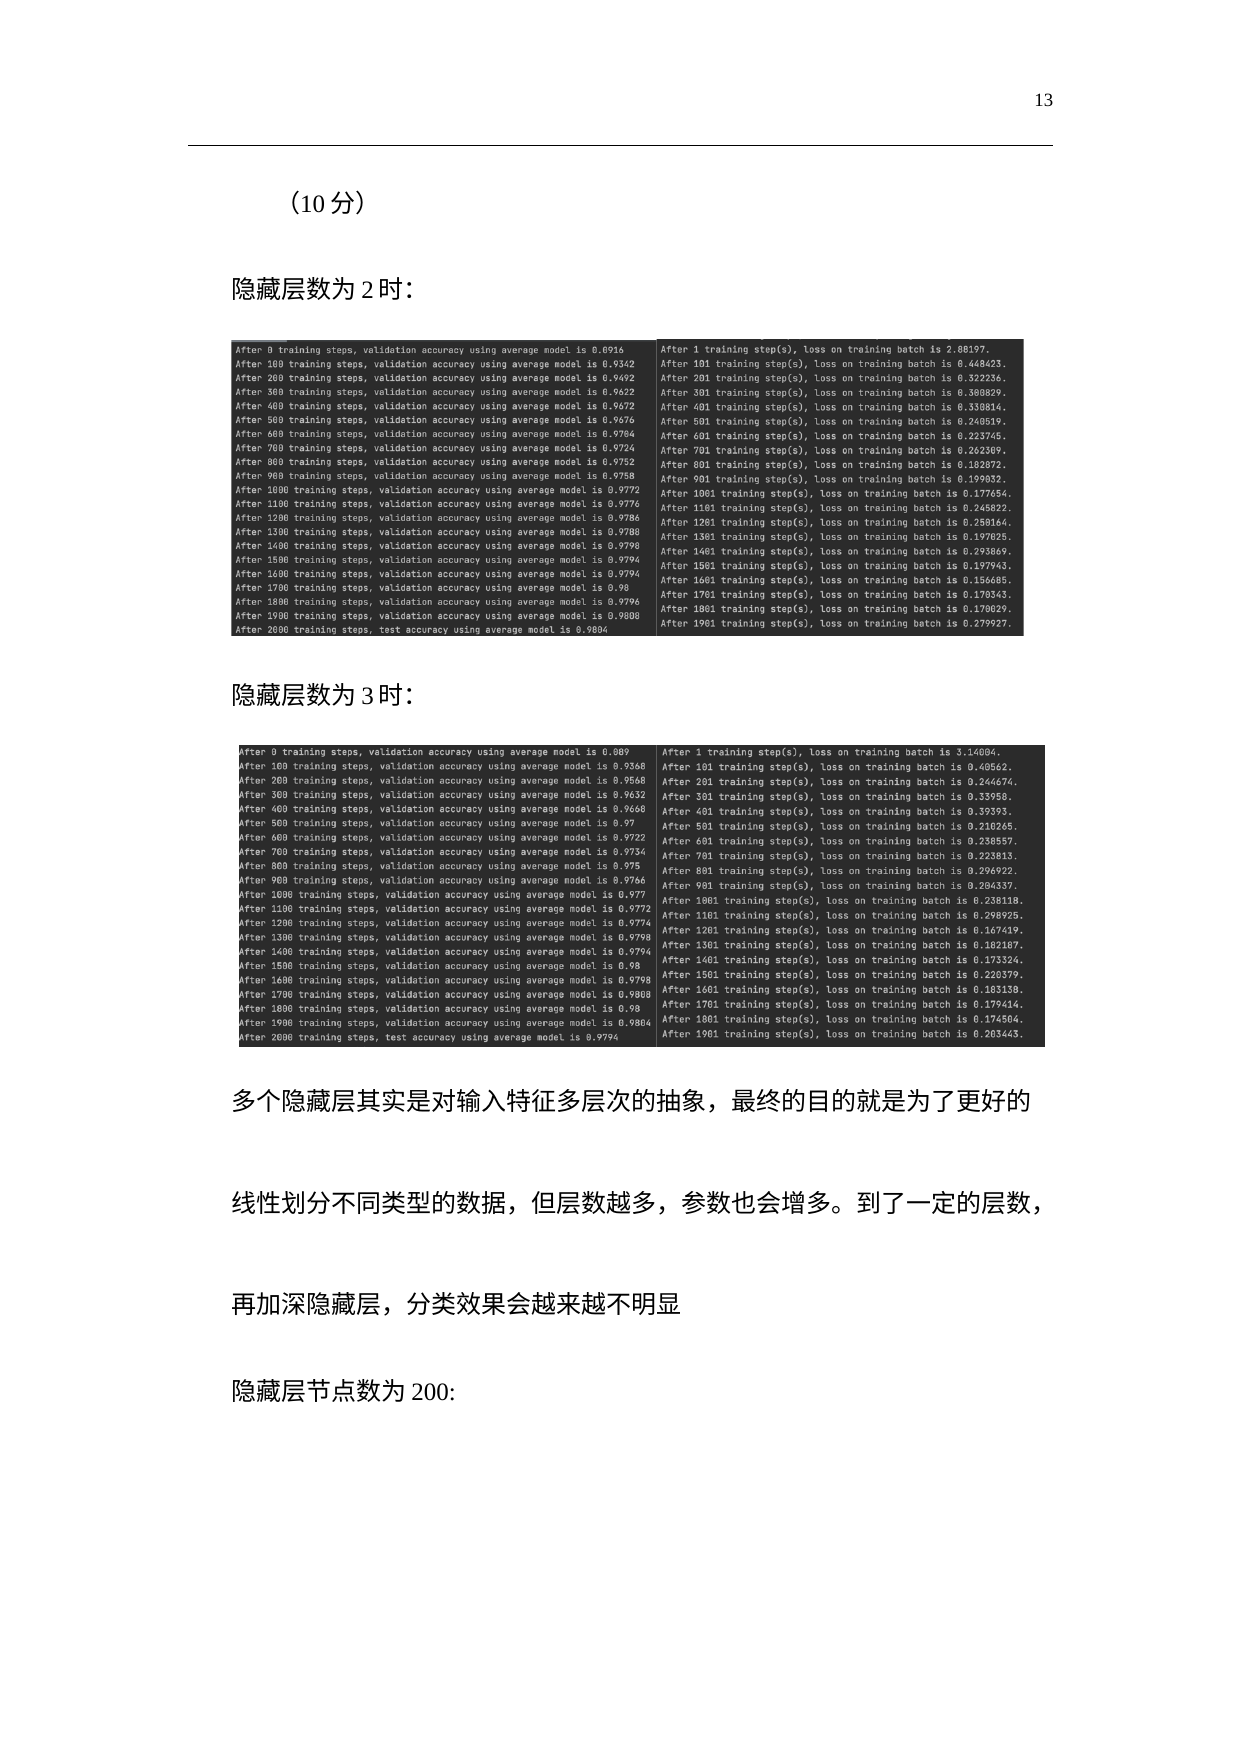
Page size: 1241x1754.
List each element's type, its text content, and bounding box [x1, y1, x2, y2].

picture [231, 339, 1024, 636]
picture [239, 745, 1045, 1047]
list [237, 167, 1053, 235]
text 隐藏层数为3时： [231, 659, 1053, 727]
text 隐藏层数为2时： [231, 253, 1053, 321]
text 隐藏层节点数为200: [231, 1355, 1053, 1423]
text 多个隐藏层其实是对输入特征多层次的抽象，最终的目的就是为了更好的线性划分不同类型的数据，但层数越多，参数也会增多。到了一定的层数，再加深隐藏层，分类效果会越来越不明显 [231, 1065, 1053, 1337]
